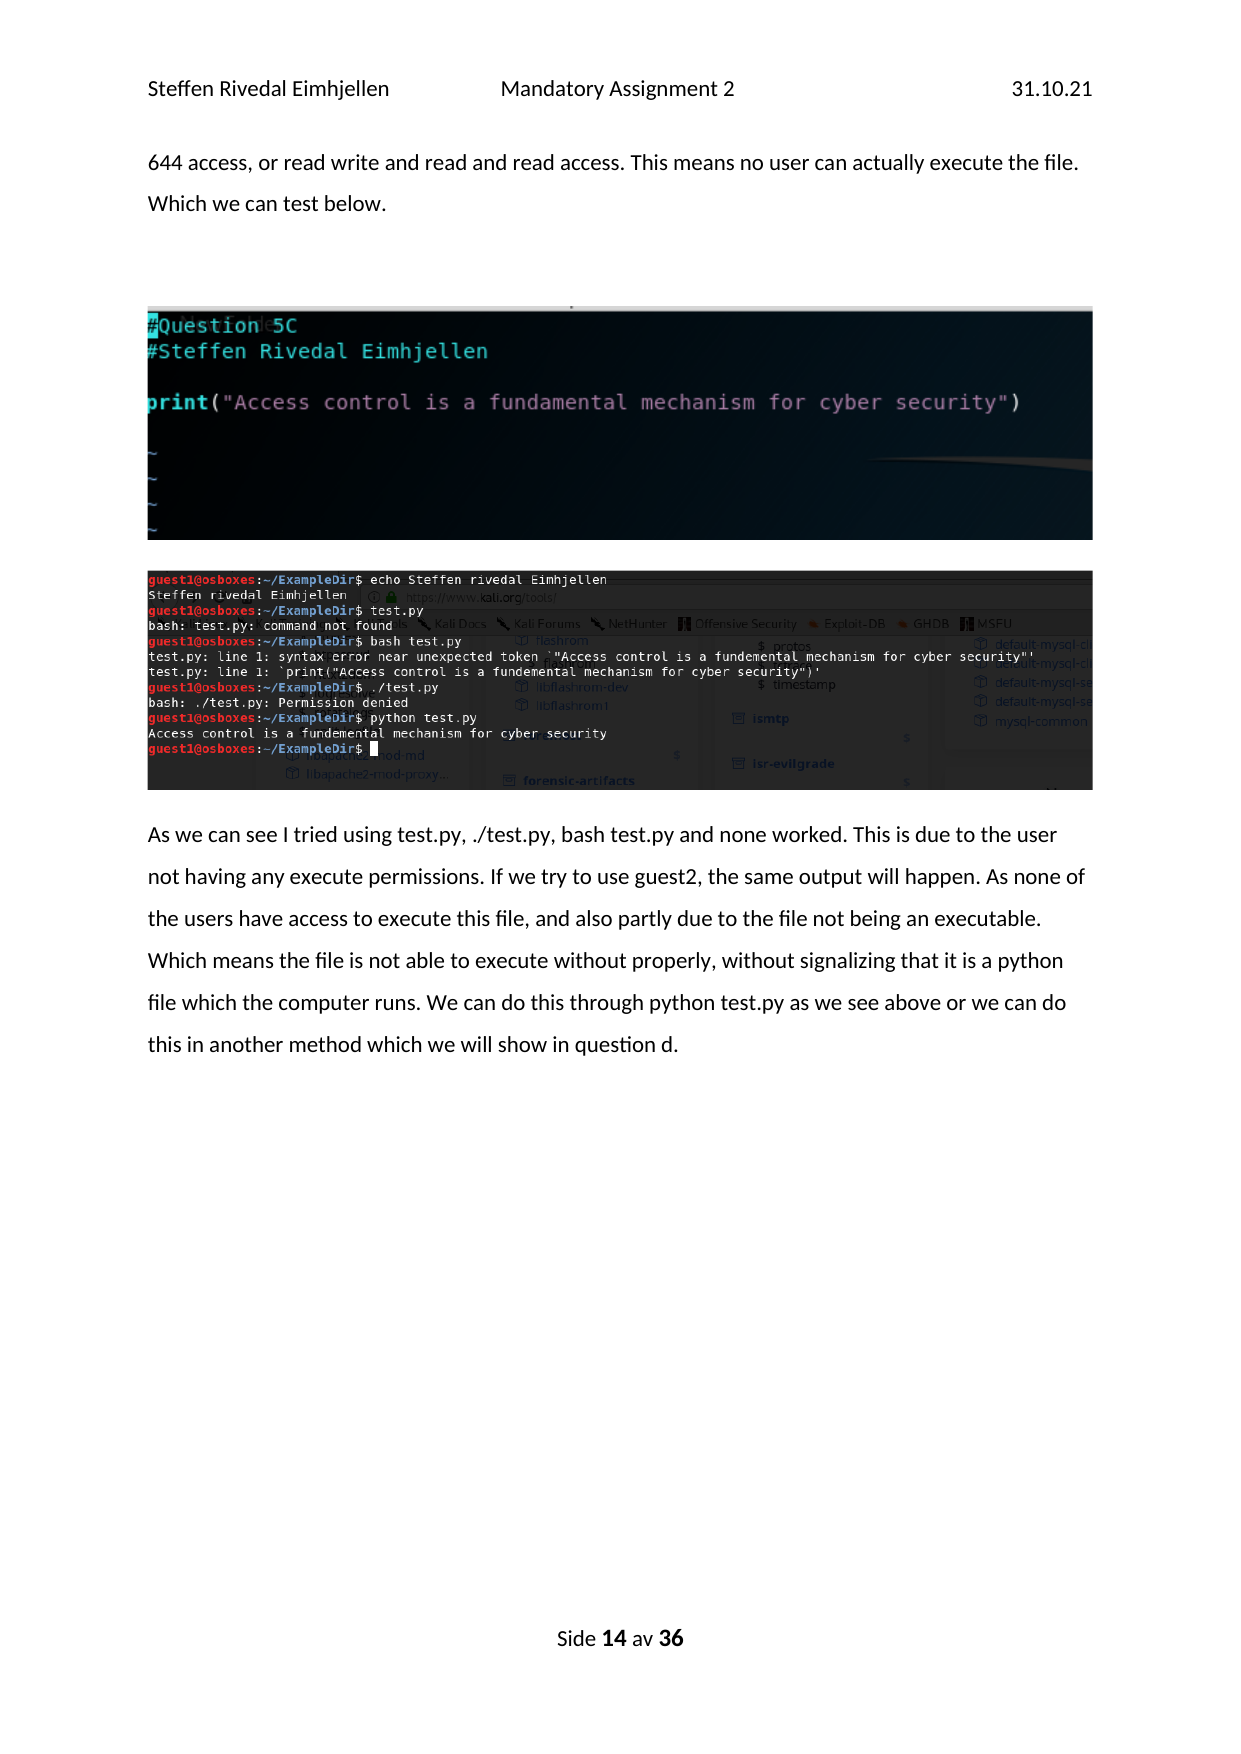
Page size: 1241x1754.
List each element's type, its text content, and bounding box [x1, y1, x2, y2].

picture [147, 570, 1093, 790]
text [148, 148, 1093, 218]
text As we can see I tried using test.py, ./test.py, bash test.py and none worked. This is due to the user not having any execute permissions. If we try to use guest2, the same output will happen. As none of the users have access to execute this file, and also partly due to the file not being an executable. Which means the file is not able to execute without properly, without signalizing that it is a python file which the computer runs. We can do this through python test.py as we see above or we can do this in another method which we will show in question d. [148, 820, 1093, 1058]
picture [147, 306, 1093, 540]
